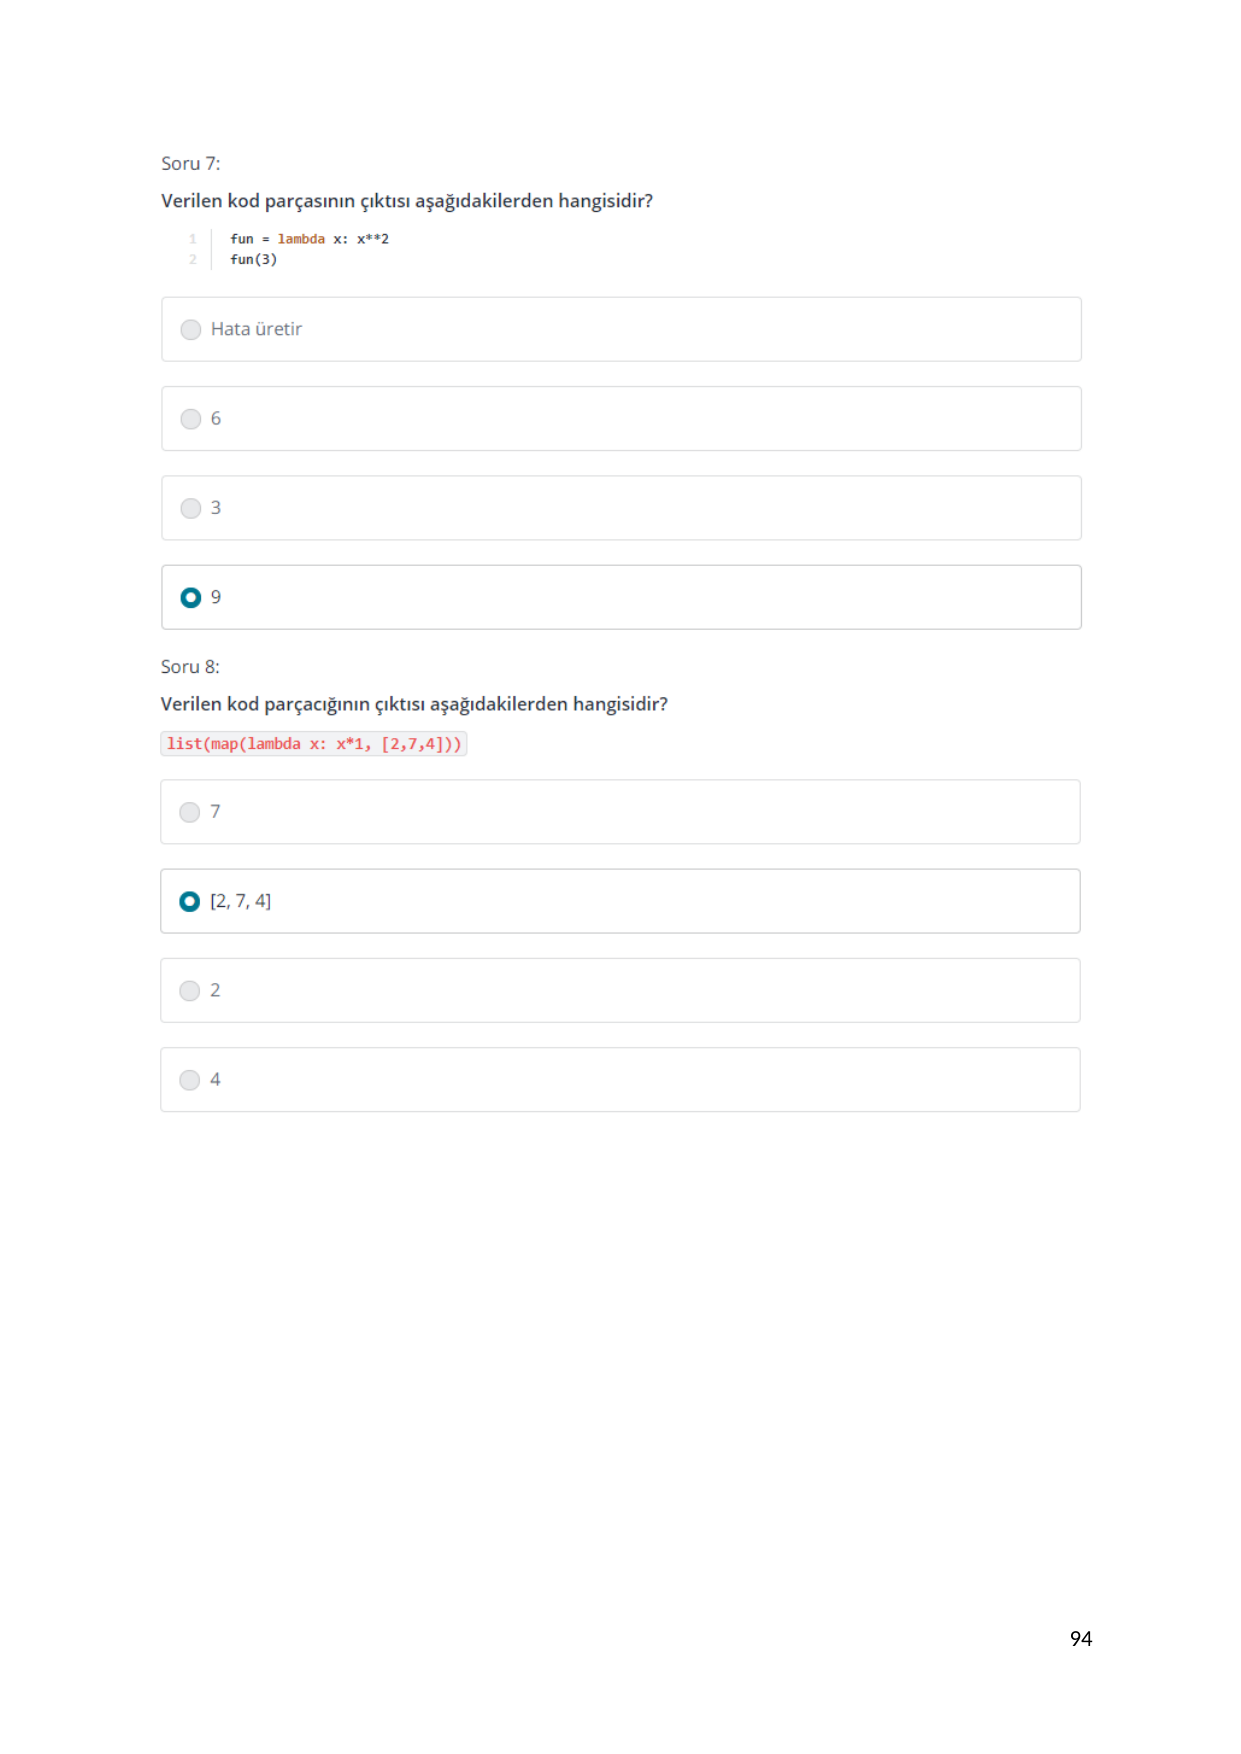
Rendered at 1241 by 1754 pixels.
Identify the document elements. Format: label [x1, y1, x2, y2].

picture [147, 147, 1093, 642]
picture [147, 643, 1093, 1128]
